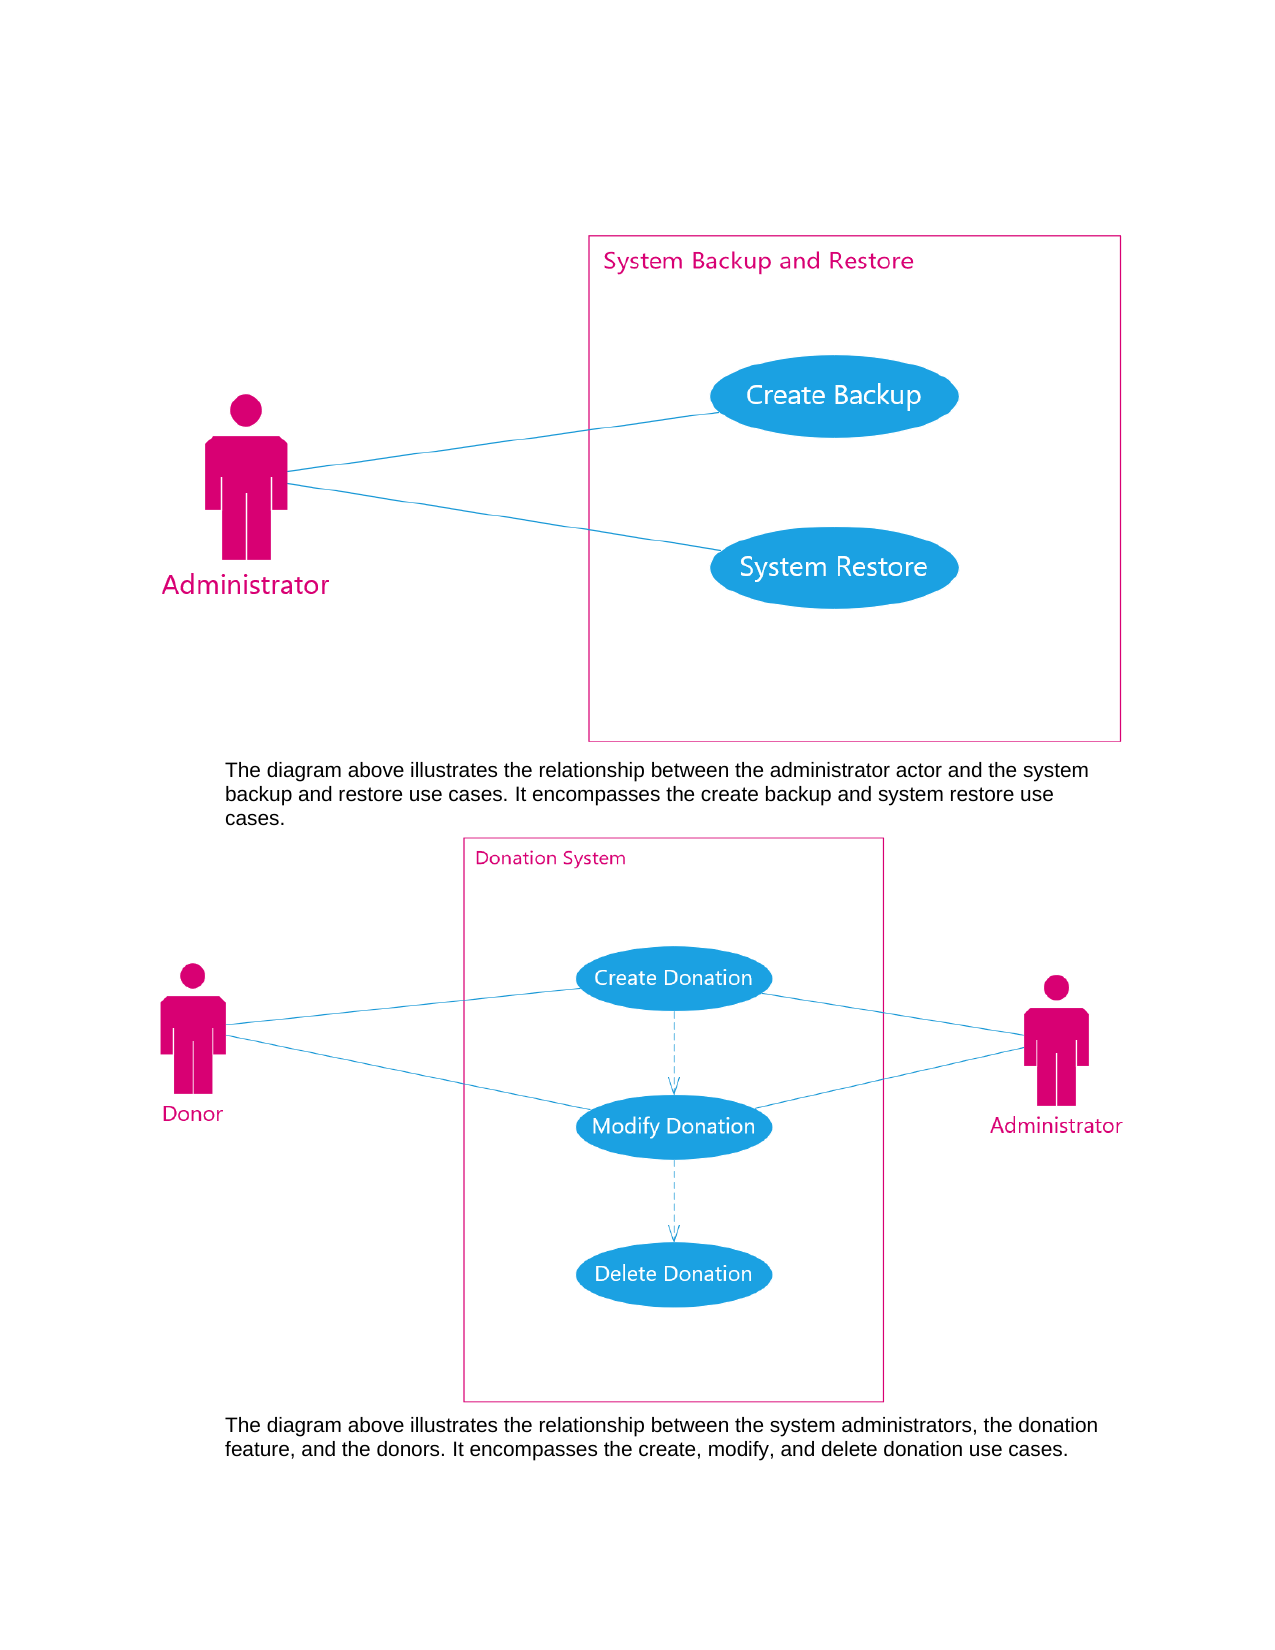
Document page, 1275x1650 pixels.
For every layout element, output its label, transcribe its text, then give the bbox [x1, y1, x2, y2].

picture [150, 226, 1125, 754]
picture [150, 829, 1125, 1413]
text The diagram above illustrates the relationship between the system administrators, the donation feature, and the donors. It encompasses the create, modify, and delete donation use cases. [225, 1413, 1125, 1461]
text The diagram above illustrates the relationship between the administrator actor and the system backup and restore use cases. It encompasses the create backup and system restore use cases. [225, 758, 1125, 829]
